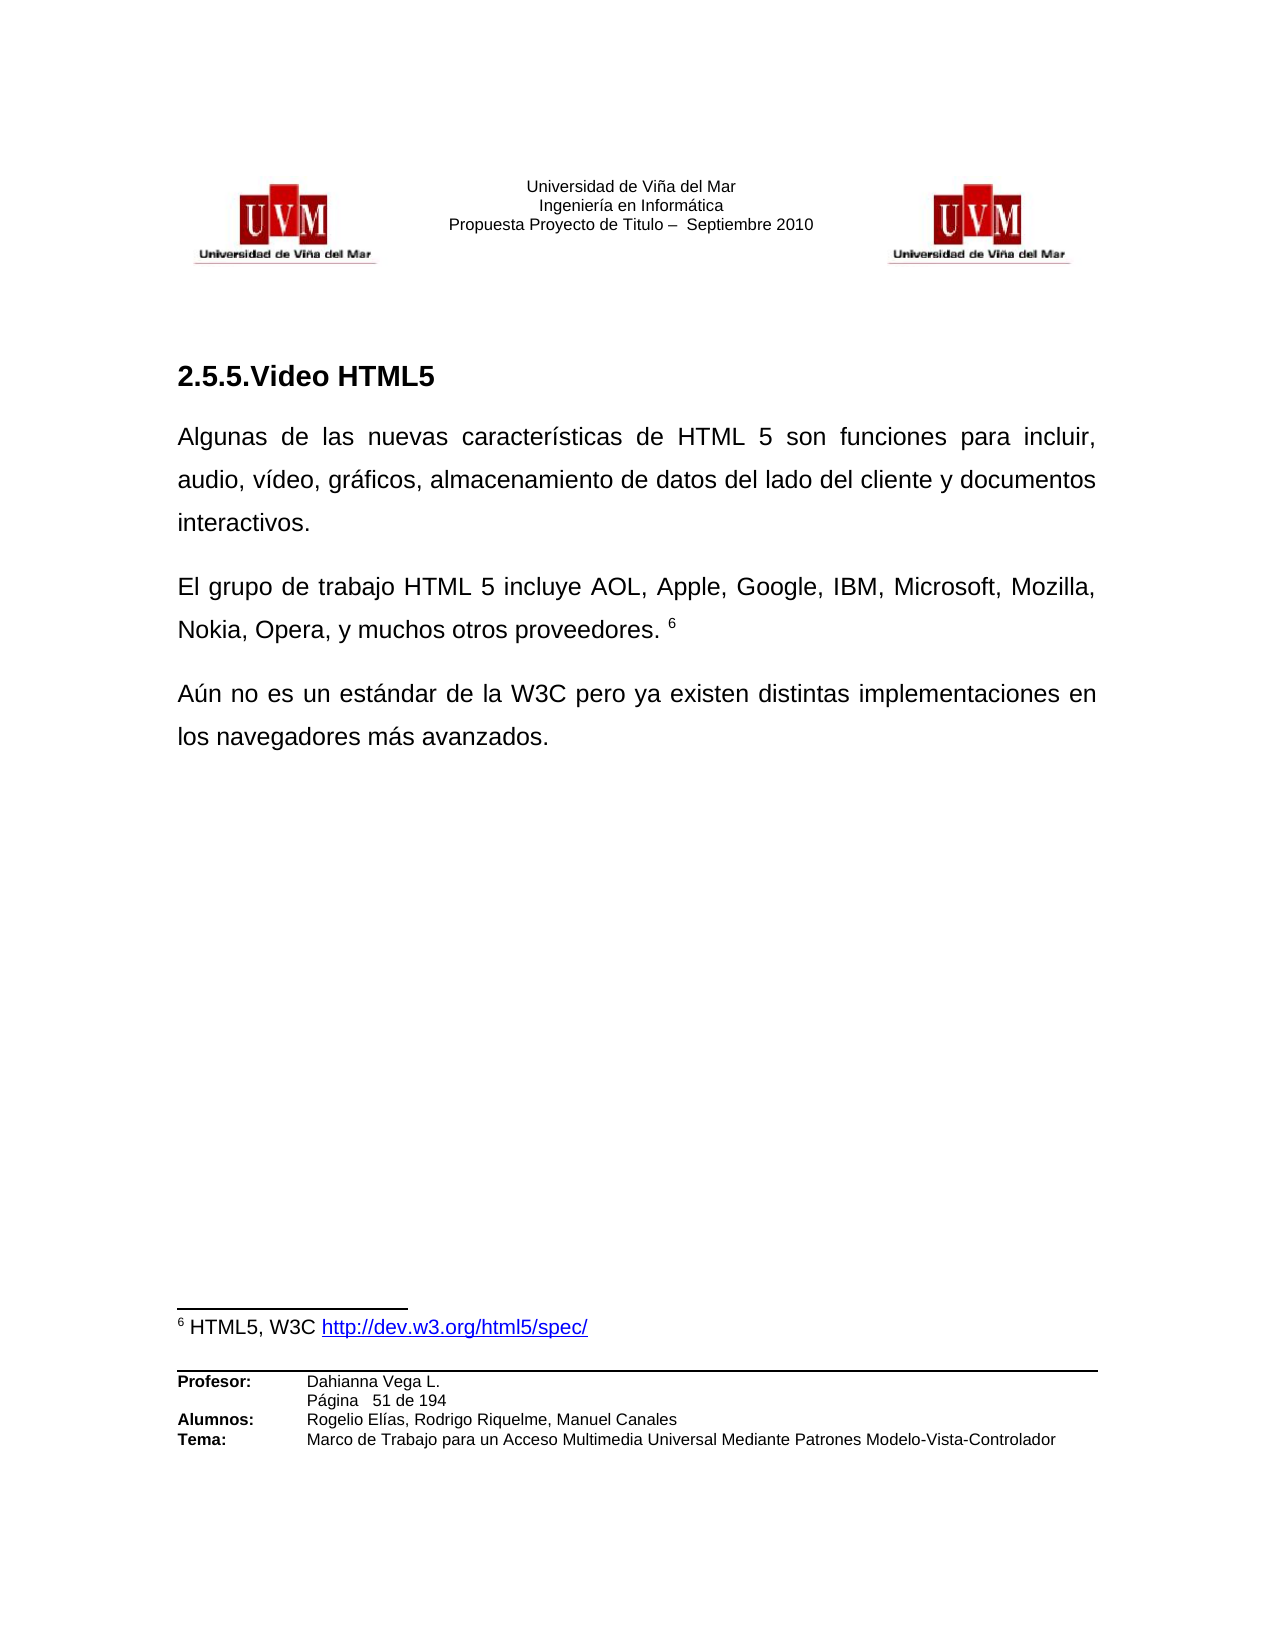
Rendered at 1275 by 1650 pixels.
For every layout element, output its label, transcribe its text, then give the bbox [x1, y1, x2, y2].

subtitle 2.5.5.Video HTML5 [177, 359, 1098, 392]
picture [177, 176, 390, 267]
text Algunas de las nuevas características de HTML 5 son funciones para incluir, audio, vídeo, gráficos, almacenamiento de datos del lado del cliente y documentos interactivos. [177, 422, 1098, 537]
text Aún no es un estándar de la W3C pero ya existen distintas implementaciones en los navegadores más avanzados. [177, 679, 1098, 751]
text El grupo de trabajo HTML 5 incluye AOL, Apple, Google, IBM, Microsoft, Mozilla, Nokia, Opera, y muchos otros proveedores. [177, 572, 1098, 644]
picture [871, 176, 1084, 267]
